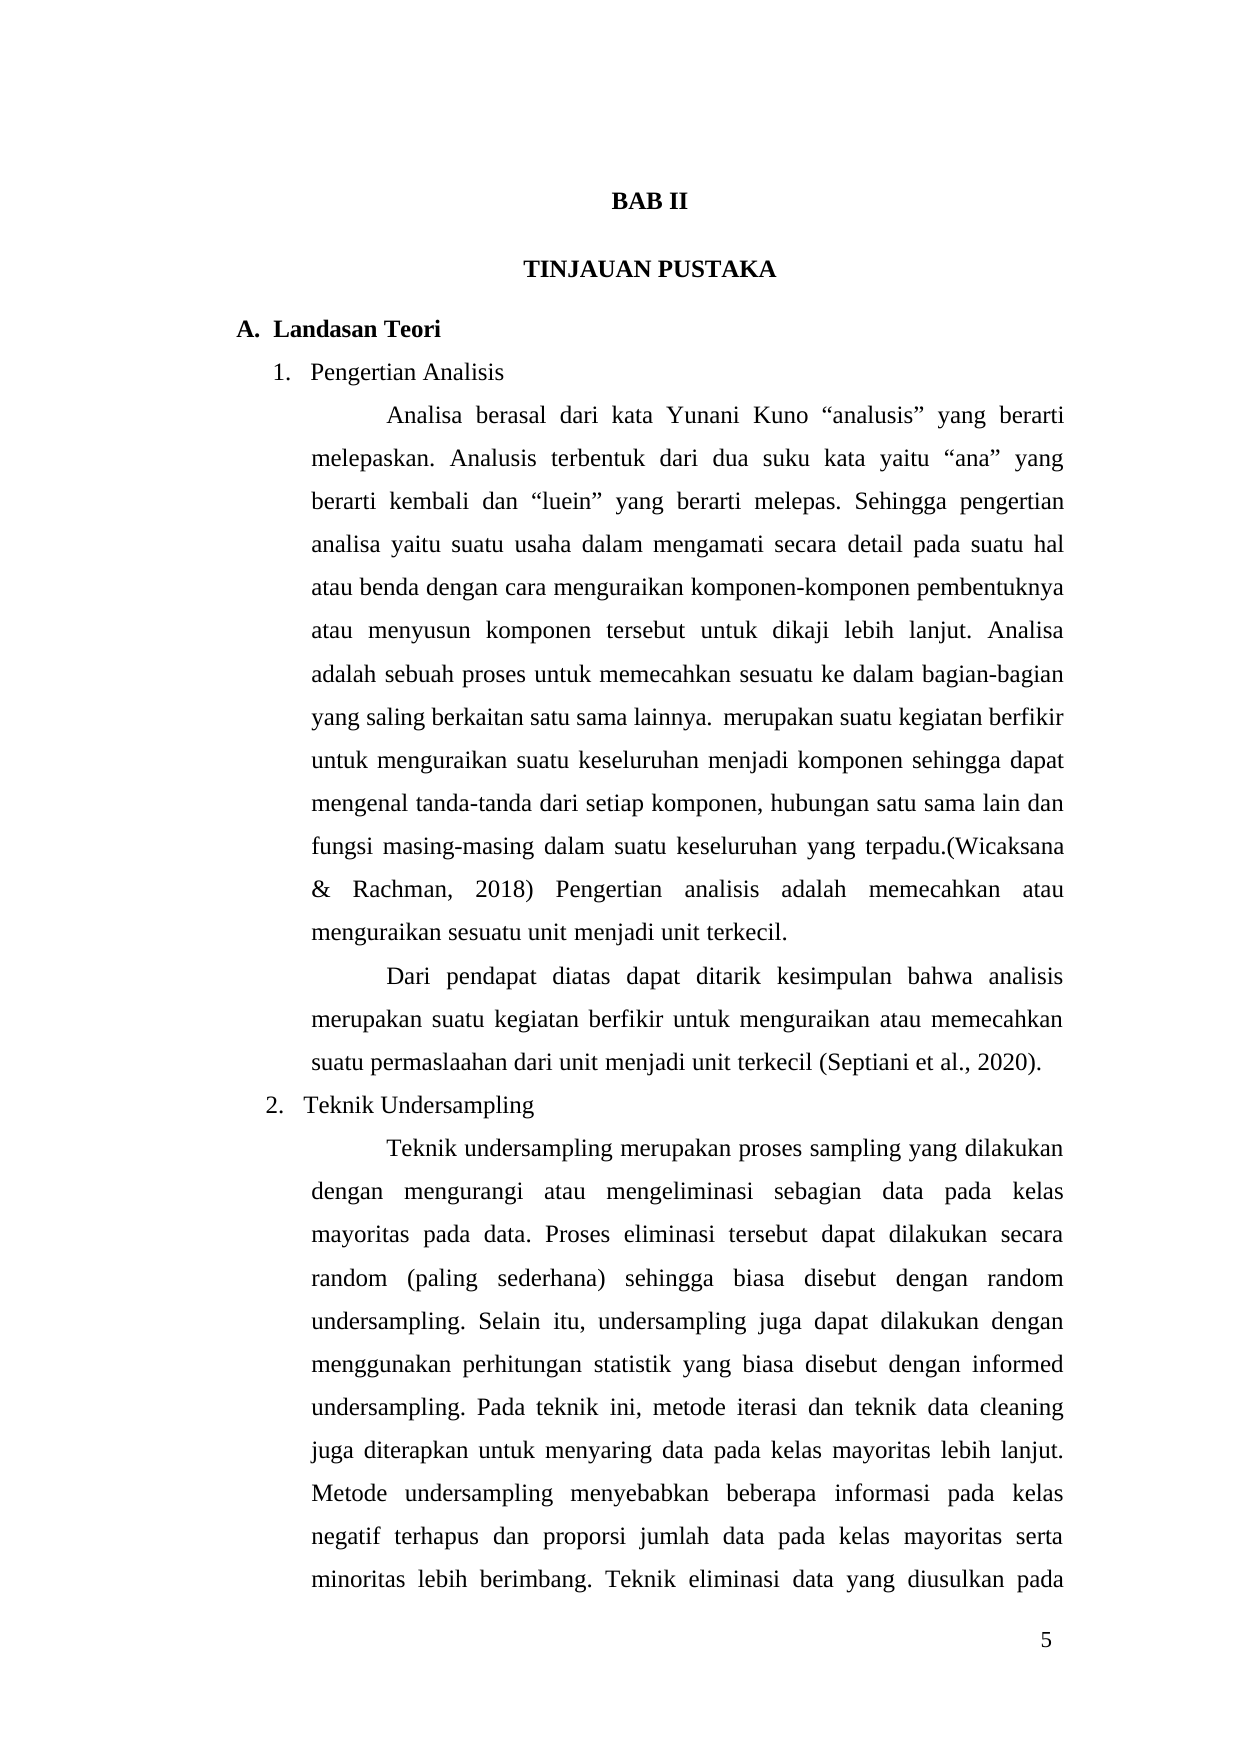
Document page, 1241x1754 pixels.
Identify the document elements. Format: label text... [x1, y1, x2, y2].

text TINJAUAN PUSTAKA [383, 254, 917, 283]
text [311, 1133, 1064, 1593]
subtitle BAB II [383, 186, 917, 215]
text Dari pendapat diatas dapat ditarik kesimpulan bahwa analisis merupakan suatu kegiatan berfikir untuk menguraikan atau memecahkan suatu permaslaahan dari unit menjadi unit terkecil (Septiani et al., 2020). [311, 961, 1064, 1076]
list Pengertian Analisis [272, 357, 1121, 386]
subtitle Landasan Teori [236, 314, 1121, 343]
text Analisa berasal dari kata Yunani Kuno “analusis” yang berarti melepaskan. Analusis terbentuk dari dua suku kata yaitu “ana” yang berarti kembali dan “luein” yang berarti melepas. Sehingga pengertian analisa yaitu suatu usaha dalam mengamati secara detail pada suatu hal atau benda dengan cara menguraikan komponen-komponen pembentuknya atau menyusun komponen tersebut untuk dikaji lebih lanjut. Analisa adalah sebuah proses untuk memecahkan sesuatu ke dalam bagian-bagian yang saling berkaitan satu sama lainnya. merupakan suatu kegiatan berfikir untuk menguraikan suatu keseluruhan menjadi komponen sehingga dapat mengenal tanda-tanda dari setiap komponen, hubungan satu sama lain dan fungsi masing-masing dalam suatu keseluruhan yang terpadu.(Wicaksana & Rachman, 2018) Pengertian analisis adalah memecahkan atau menguraikan sesuatu unit menjadi unit terkecil. [311, 400, 1064, 946]
list Teknik Undersampling [265, 1090, 1121, 1119]
